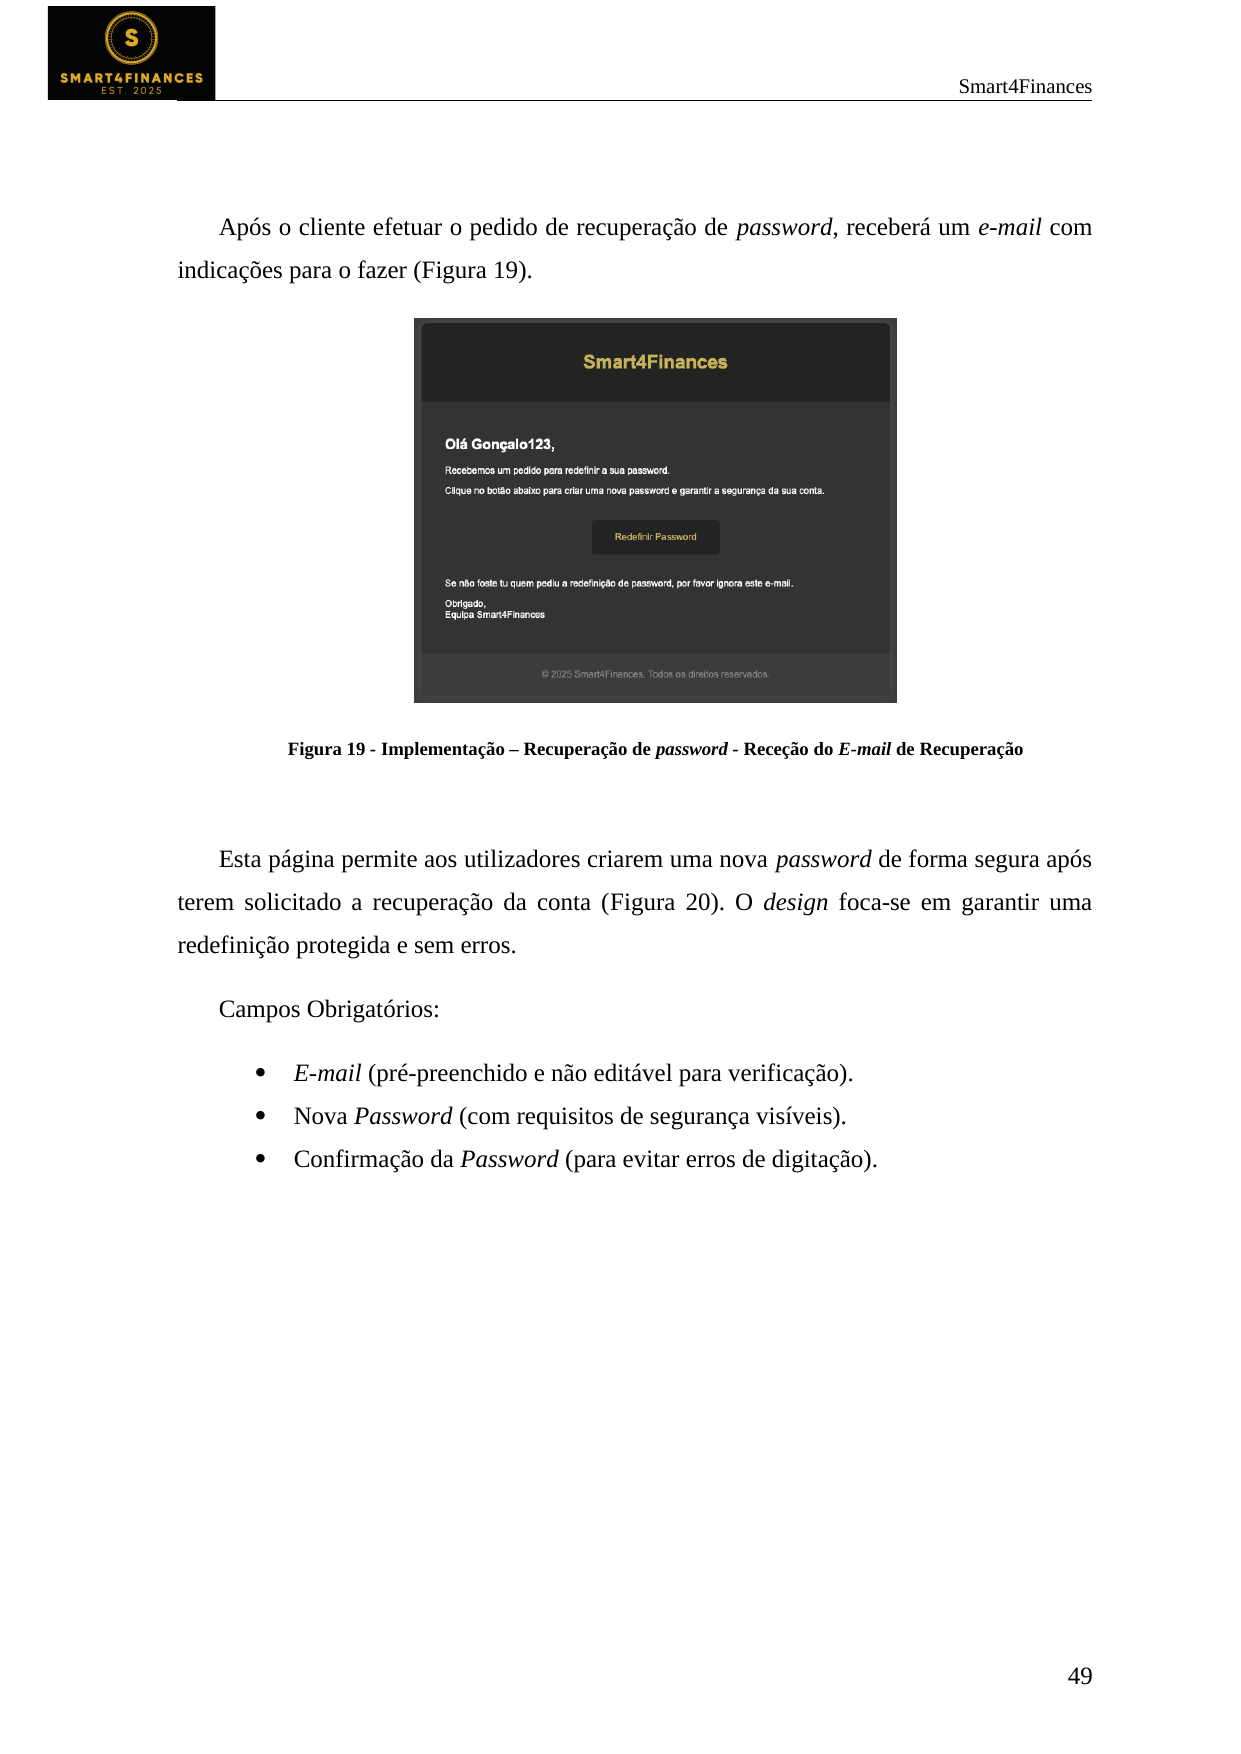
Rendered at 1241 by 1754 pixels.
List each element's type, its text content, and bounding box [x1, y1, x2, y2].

list Nova Password (com requisitos de segurança visíveis). [256, 1101, 1092, 1130]
text Campos Obrigatórios: [177, 994, 1092, 1023]
list E-mail (pré-preenchido e não editável para verificação). [256, 1058, 1092, 1087]
picture [47, 6, 216, 100]
picture [414, 318, 897, 703]
text Após o cliente efetuar o pedido de recuperação de password, receberá um e-mail com indicações para o fazer (Figura 19). [177, 212, 1092, 283]
list Confirmação da Password (para evitar erros de digitação). [256, 1144, 1092, 1173]
text Esta página permite aos utilizadores criarem uma nova password de forma segura após terem solicitado a recuperação da conta (Figura 20). O design foca-se em garantir uma redefinição protegida e sem erros. [177, 844, 1092, 959]
